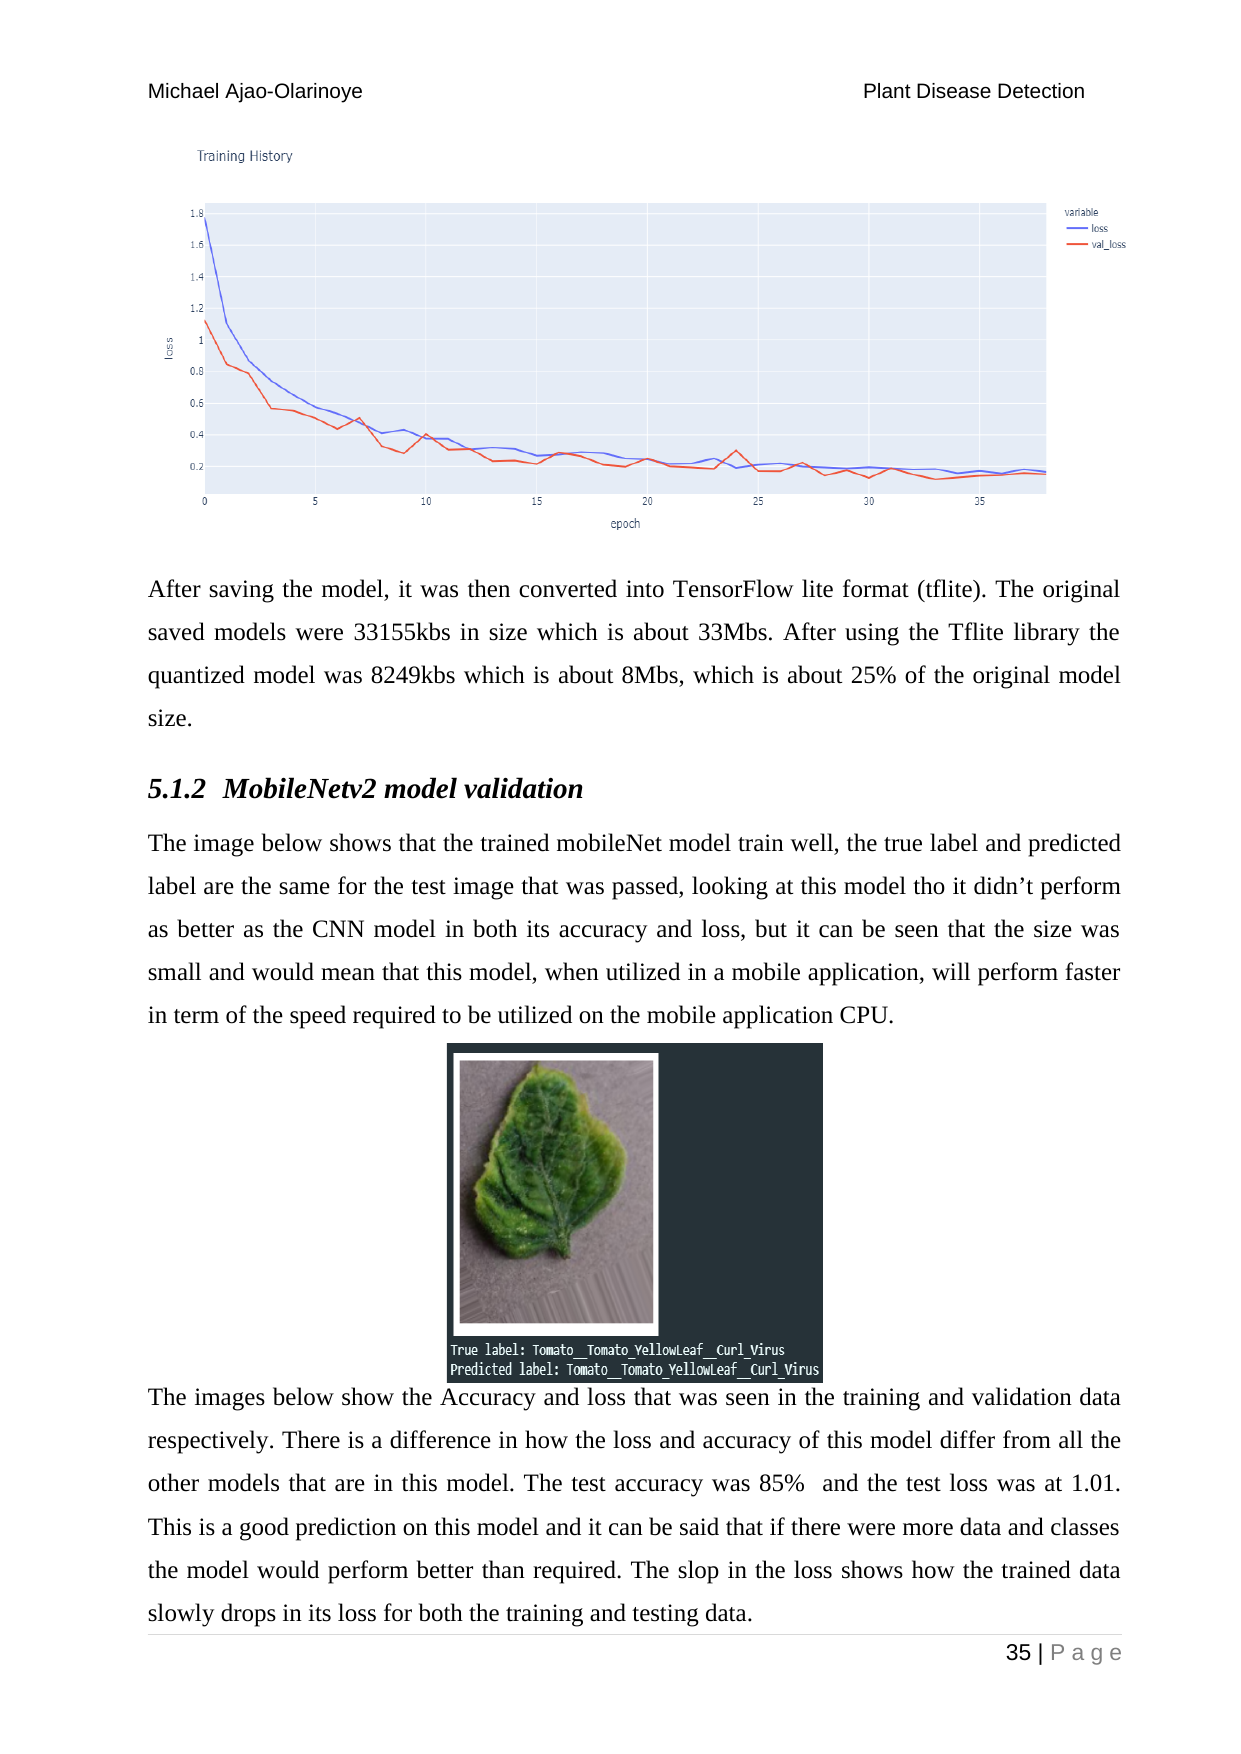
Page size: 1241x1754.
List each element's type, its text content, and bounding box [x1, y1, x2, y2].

picture [446, 1043, 823, 1383]
text The images below show the Accuracy and loss that was seen in the training and validation data respectively. There is a difference in how the loss and accuracy of this model differ from all the other models that are in this model. The test accuracy was 85% and the test loss was at 1.01. This is a good prediction on this model and it can be said that if there were more data and classes the model would perform better than required. The slop in the loss shows how the trained data slowly drops in its loss for both the training and testing data. [148, 1382, 1122, 1627]
subtitle MobileNetv2 model validation [148, 771, 1122, 805]
text The image below shows that the trained mobileNet model train well, the true label and predicted label are the same for the test image that was passed, looking at this model tho it didn’t perform as better as the CNN model in both its accuracy and loss, but it can be seen that the size was small and would mean that this model, when utilized in a mobile application, will perform faster in term of the speed required to be utilized on the mobile application CPU. [148, 828, 1122, 1029]
text After saving the model, it was then converted into TensorFlow lite format (tflite). The original saved models were 33155kbs in size which is about 33Mbs. After using the Tflite library the quantized model was 8249kbs which is about 8Mbs, which is about 25% of the original model size. [148, 574, 1122, 732]
picture [147, 118, 1139, 561]
